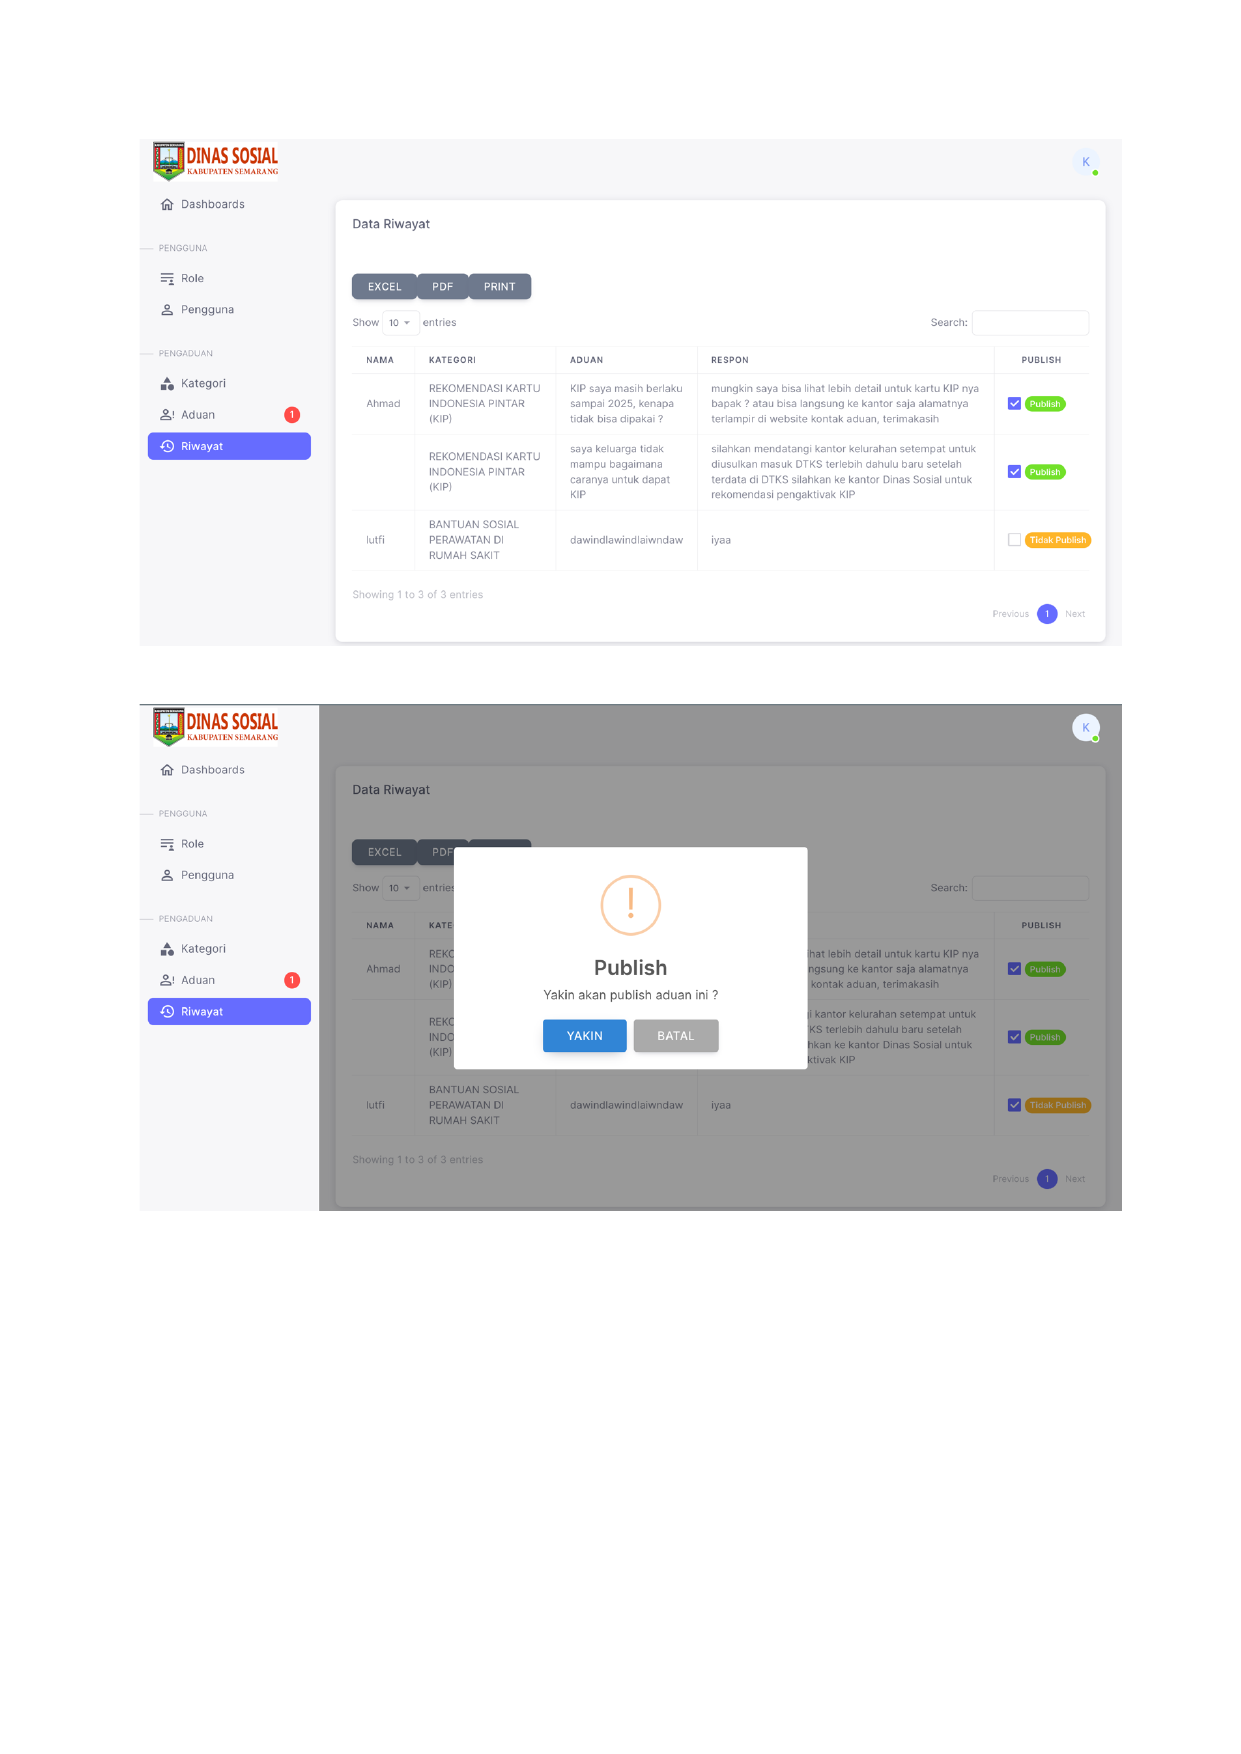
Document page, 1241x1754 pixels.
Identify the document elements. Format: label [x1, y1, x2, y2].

picture [139, 704, 1122, 1211]
picture [139, 139, 1122, 646]
